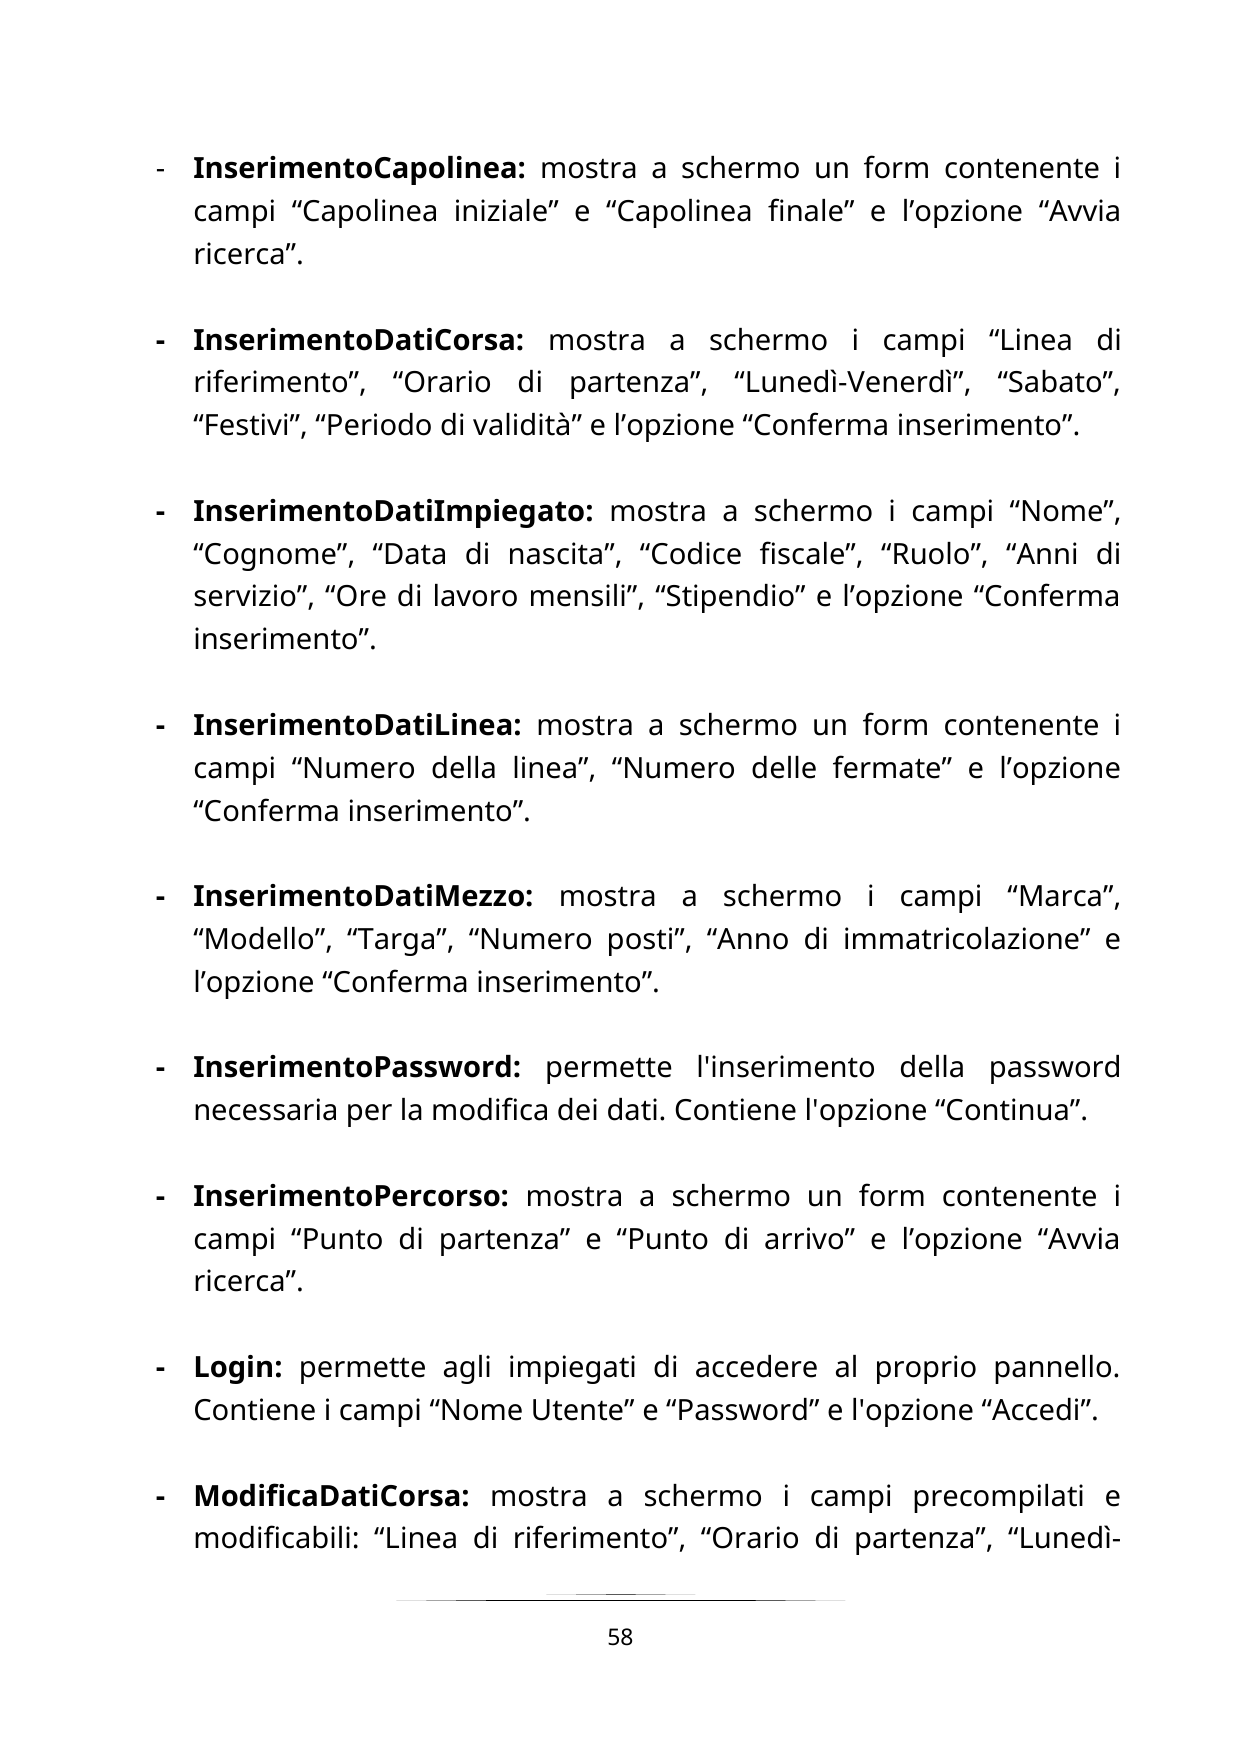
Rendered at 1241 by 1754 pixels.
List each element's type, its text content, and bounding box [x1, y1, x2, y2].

list InserimentoPercorso: mostra a schermo un form contenente i campi “Punto di partenza” e “Punto di arrivo” e l’opzione “Avvia ricerca”. [156, 1175, 1122, 1300]
list InserimentoCapolinea: mostra a schermo un form contenente i campi “Capolinea iniziale” e “Capolinea finale” e l’opzione “Avvia ricerca”. [156, 148, 1122, 273]
list Login: permette agli impiegati di accedere al proprio pannello. Contiene i campi “Nome Utente” e “Password” e l'opzione “Accedi”. [156, 1346, 1122, 1429]
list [156, 1475, 1122, 1557]
list InserimentoDatiMezzo: mostra a schermo i campi “Marca”, “Modello”, “Targa”, “Numero posti”, “Anno di immatricolazione” e l’opzione “Conferma inserimento”. [156, 875, 1122, 1001]
list InserimentoDatiCorsa: mostra a schermo i campi “Linea di riferimento”, “Orario di partenza”, “Lunedì-Venerdì”, “Sabato”, “Festivi”, “Periodo di validità” e l’opzione “Conferma inserimento”. [156, 319, 1122, 444]
list InserimentoPassword: permette l'inserimento della password necessaria per la modifica dei dati. Contiene l'opzione “Continua”. [156, 1047, 1122, 1129]
list InserimentoDatiLinea: mostra a schermo un form contenente i campi “Numero della linea”, “Numero delle fermate” e l’opzione “Conferma inserimento”. [156, 704, 1122, 829]
list InserimentoDatiImpiegato: mostra a schermo i campi “Nome”, “Cognome”, “Data di nascita”, “Codice fiscale”, “Ruolo”, “Anni di servizio”, “Ore di lavoro mensili”, “Stipendio” e l’opzione “Conferma inserimento”. [156, 490, 1122, 658]
